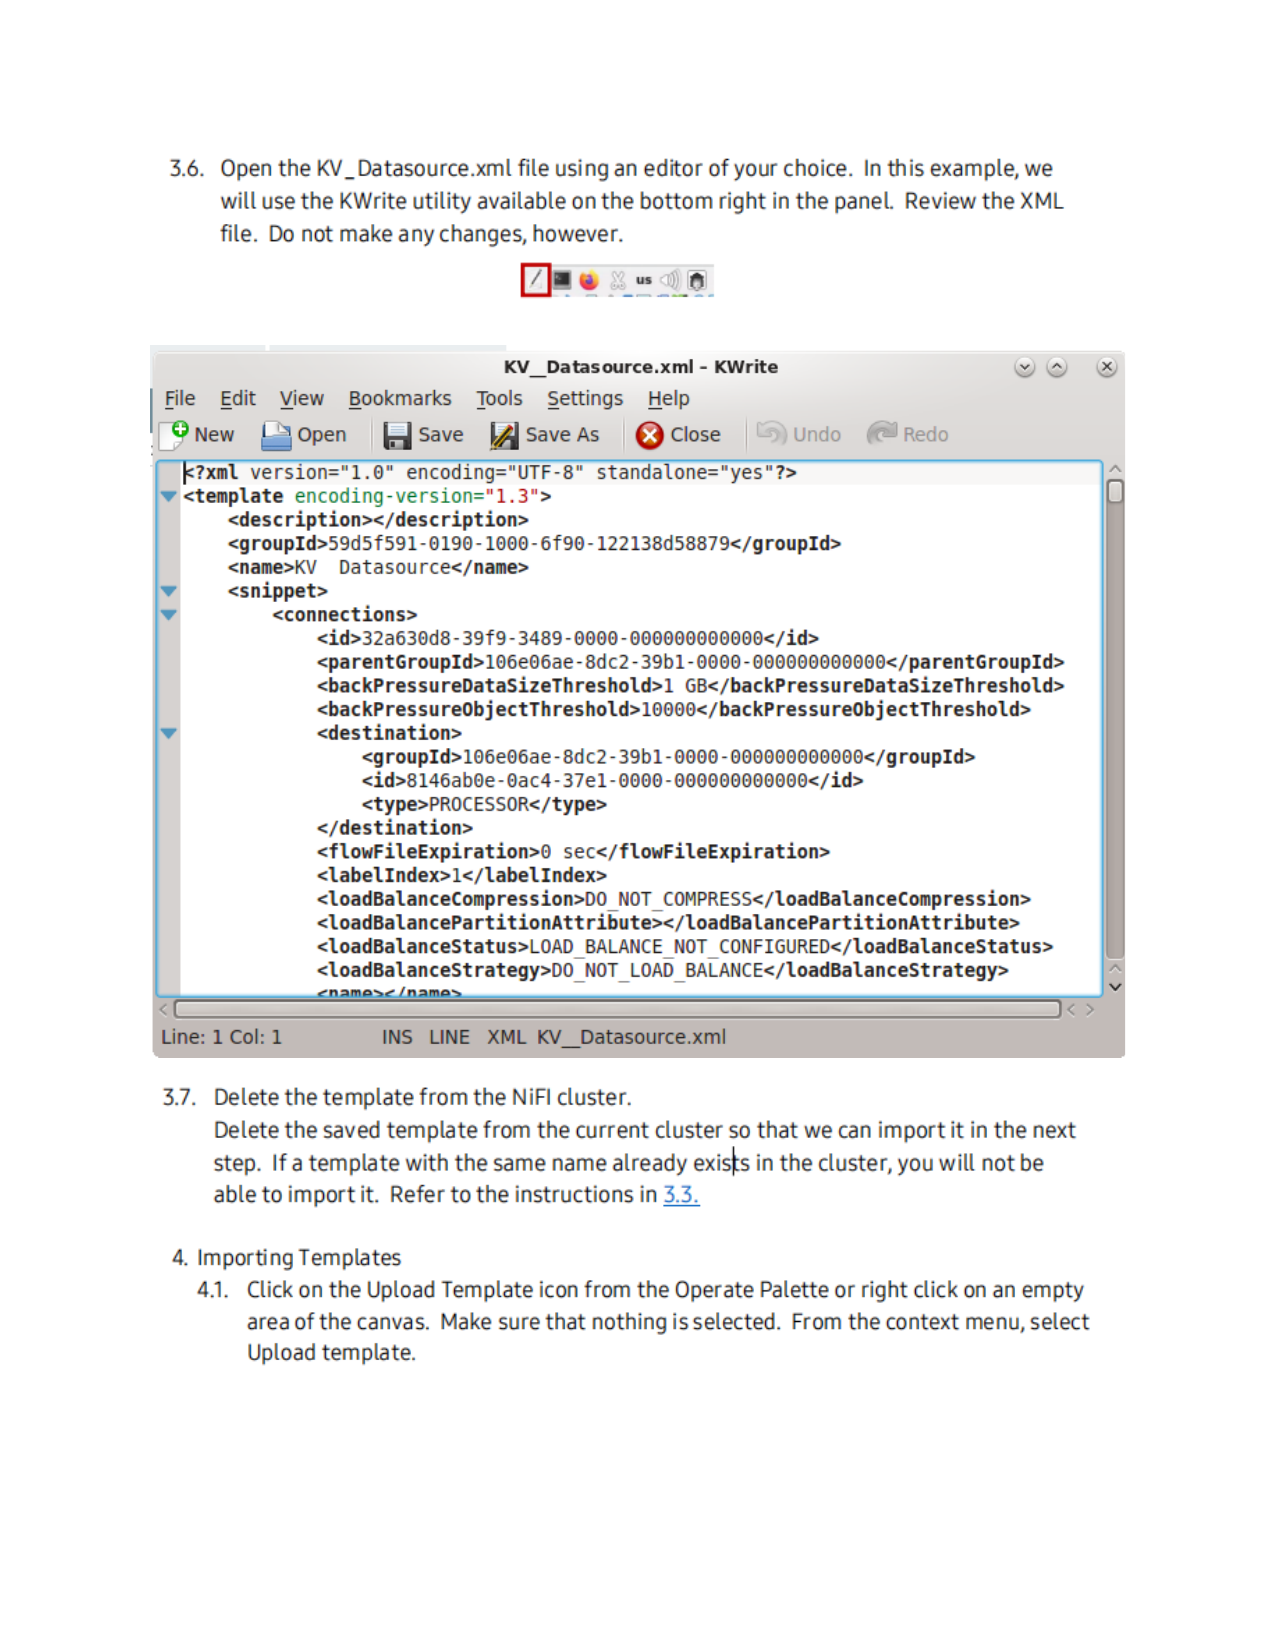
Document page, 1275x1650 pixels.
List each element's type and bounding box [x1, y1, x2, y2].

picture [150, 345, 1125, 1058]
picture [150, 1076, 1125, 1218]
picture [150, 1236, 1125, 1367]
picture [150, 150, 1125, 327]
